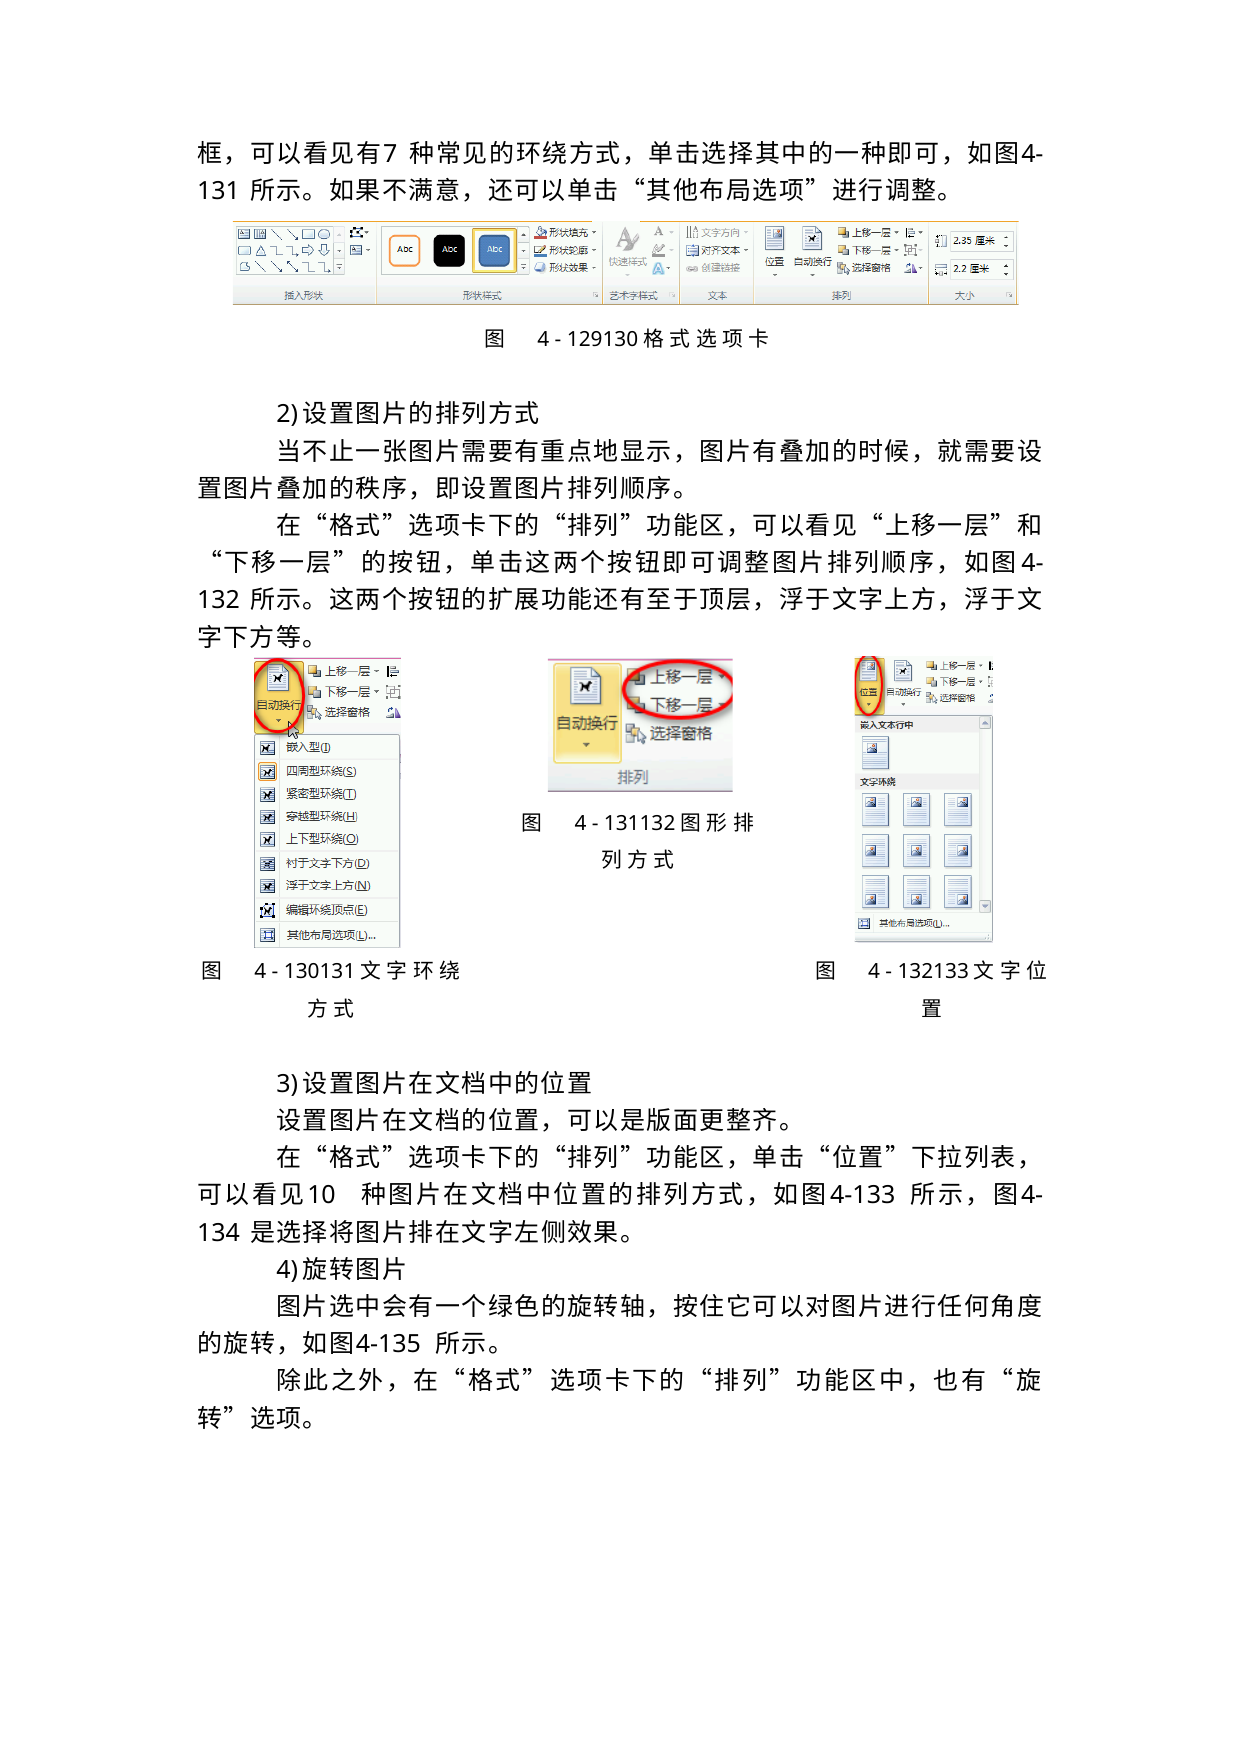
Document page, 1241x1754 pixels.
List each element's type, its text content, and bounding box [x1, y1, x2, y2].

list 设置图片的排列方式 [197, 393, 1043, 431]
picture [254, 657, 401, 948]
picture [232, 221, 1019, 305]
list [197, 133, 1043, 208]
list 旋转图片 [197, 1249, 1043, 1286]
table_header 图 4 - 文字位置 [778, 654, 1074, 1026]
picture [547, 658, 733, 792]
list 设置图片在文档的位置，可以是版面更整齐。 [197, 1100, 1043, 1137]
list 在“格式”选项卡下的“排列”功能区，单击“位置”下拉列表，可以看见10种图片在文档中位置的排列方式，如图4-133所示，图4-134是选择将图片排在文字左侧效果。 [197, 1137, 1043, 1249]
list 除此之外，在“格式”选项卡下的“排列”功能区中，也有“旋转”选项。 [197, 1360, 1043, 1435]
list 当不止一张图片需要有重点地显示，图片有叠加的时候，就需要设置图片叠加的秩序，即设置图片排列顺序。 [197, 431, 1043, 505]
picture [854, 656, 993, 943]
list 设置图片在文档中的位置 [197, 1063, 1043, 1100]
table_header 图 4 - 图形排列方式 [482, 654, 778, 1026]
table_header 图 4 - 格式选项卡 [186, 208, 1074, 356]
list 在“格式”选项卡下的“排列”功能区，可以看见“上移一层”和“下移一层”的按钮，单击这两个按钮即可调整图片排列顺序，如图4-132所示。这两个按钮的扩展功能还有至于顶层，浮于文字上方，浮于文字下方等。 [197, 505, 1043, 654]
table_header 图 4 - 文字环绕方式 [186, 654, 482, 1026]
list 图片选中会有一个绿色的旋转轴，按住它可以对图片进行任何角度的旋转，如图4-135所示。 [197, 1286, 1043, 1360]
